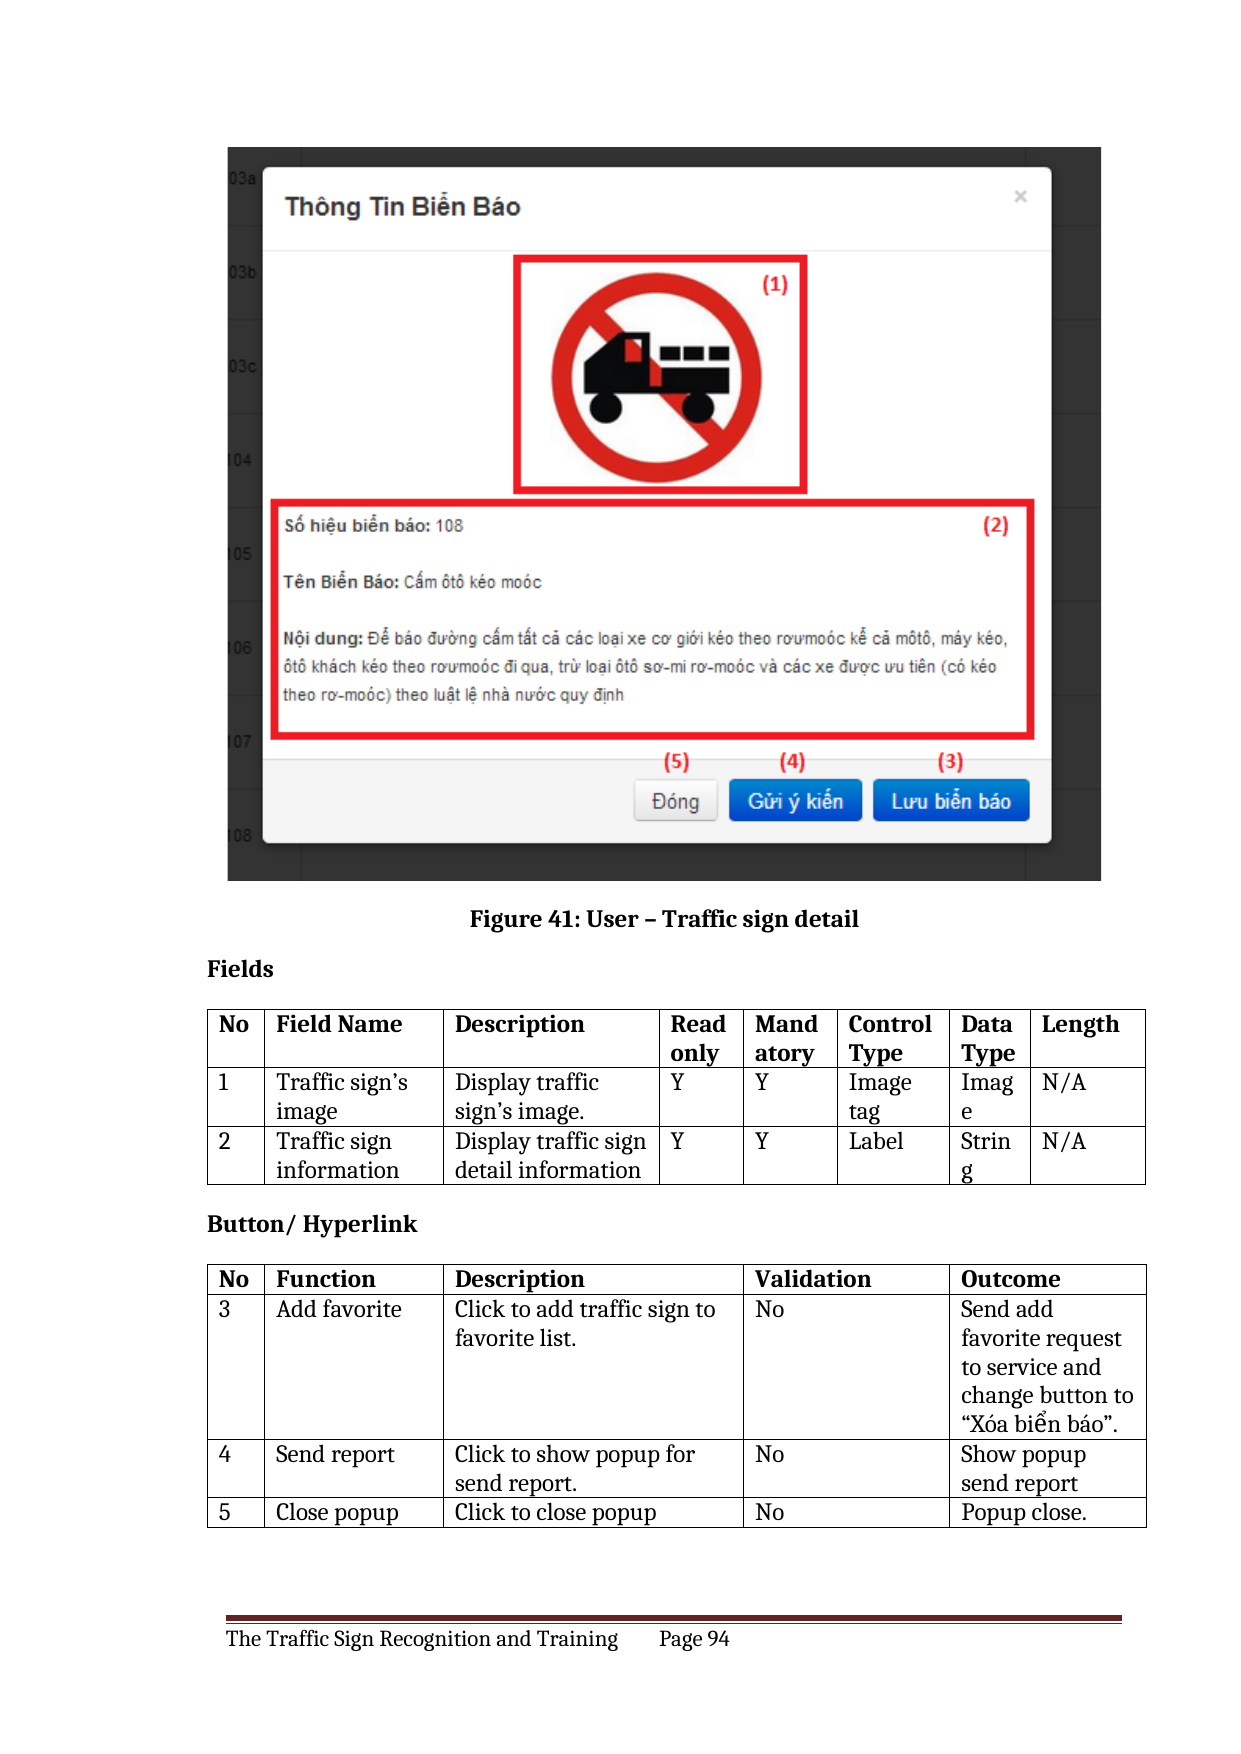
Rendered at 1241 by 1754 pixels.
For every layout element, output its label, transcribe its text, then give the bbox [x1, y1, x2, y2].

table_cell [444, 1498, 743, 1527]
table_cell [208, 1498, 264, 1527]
table_header Read only [660, 1010, 743, 1067]
table_header Length [1031, 1010, 1145, 1067]
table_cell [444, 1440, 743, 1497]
table_header Field Name [265, 1010, 443, 1067]
table_cell Image tag [838, 1068, 949, 1126]
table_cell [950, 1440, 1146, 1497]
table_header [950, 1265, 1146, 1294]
table_cell Y [660, 1127, 743, 1184]
text Figure 41: User – Traffic sign detail [207, 905, 1122, 934]
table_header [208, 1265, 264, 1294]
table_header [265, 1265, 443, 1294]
picture [227, 147, 1102, 881]
table_cell 2 [208, 1127, 264, 1184]
table_cell N/A [1031, 1068, 1145, 1126]
table_cell Traffic sign’s image [265, 1068, 443, 1126]
table_cell Image [950, 1068, 1030, 1126]
text Button/ Hyperlink [207, 1210, 1122, 1239]
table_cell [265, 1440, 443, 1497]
table_cell Traffic sign information [265, 1127, 443, 1184]
table_cell Display traffic sign detail information [444, 1127, 659, 1184]
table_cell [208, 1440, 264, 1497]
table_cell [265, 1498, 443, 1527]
table_header Mandatory [744, 1010, 837, 1067]
table_cell Y [744, 1127, 837, 1184]
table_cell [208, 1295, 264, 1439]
table_header Description [444, 1010, 659, 1067]
table_header No [208, 1010, 264, 1067]
table_cell Display traffic sign’s image. [444, 1068, 659, 1126]
table_cell 1 [208, 1068, 264, 1126]
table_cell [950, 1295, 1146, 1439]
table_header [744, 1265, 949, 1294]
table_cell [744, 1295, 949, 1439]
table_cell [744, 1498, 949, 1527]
table_header Control Type [838, 1010, 949, 1067]
table_cell Y [660, 1068, 743, 1126]
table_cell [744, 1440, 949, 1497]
table_cell Y [744, 1068, 837, 1126]
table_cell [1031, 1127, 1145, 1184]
table_header Data Type [950, 1010, 1030, 1067]
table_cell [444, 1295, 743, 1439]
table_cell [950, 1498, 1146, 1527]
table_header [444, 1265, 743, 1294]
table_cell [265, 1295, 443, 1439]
table_cell Label [838, 1127, 949, 1184]
table_cell String [950, 1127, 1030, 1184]
text Fields [207, 955, 1122, 983]
